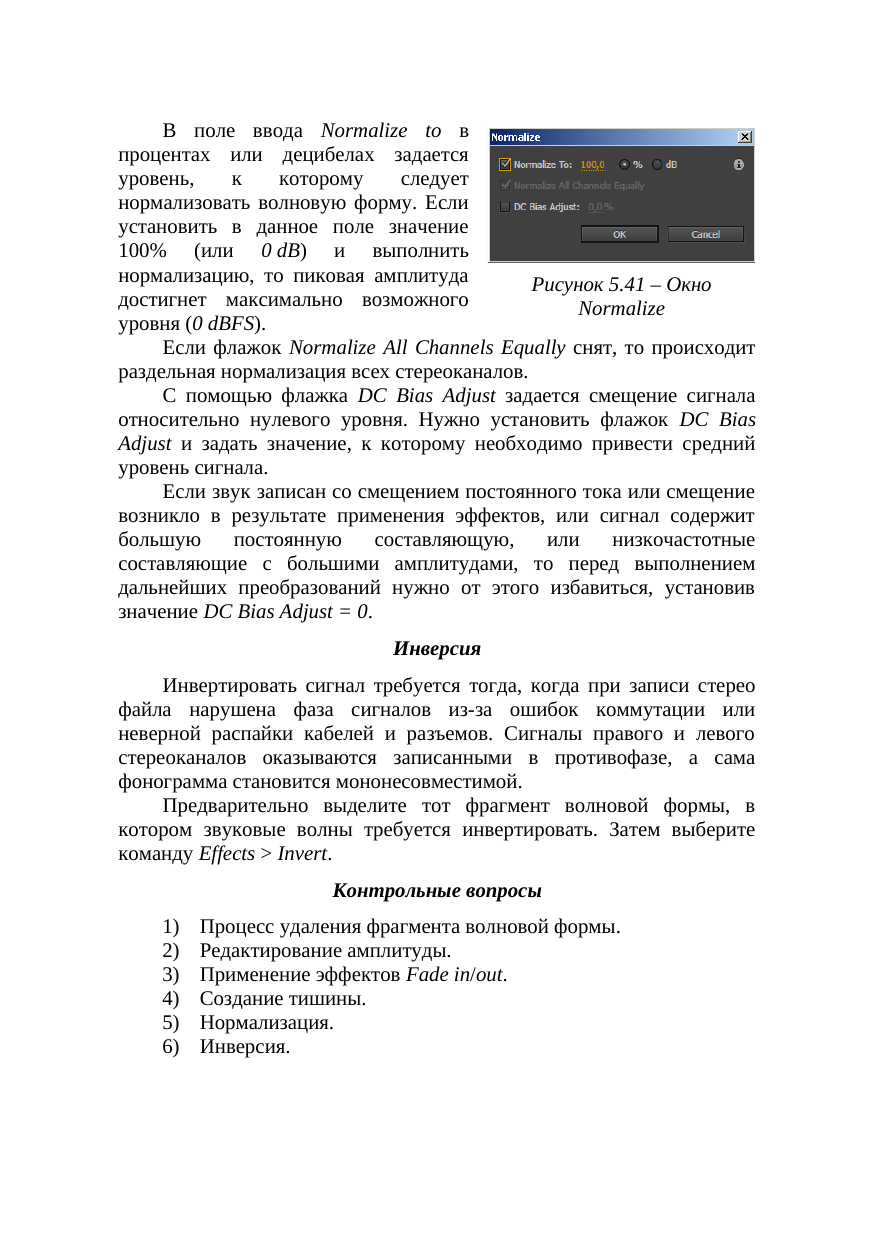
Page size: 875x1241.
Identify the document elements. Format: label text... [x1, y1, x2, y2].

text Если флажок Normalize All Channels Equally снят, то происходит раздельная нормализация всех стереоканалов. [118, 335, 756, 383]
text Предварительно выделите тот фрагмент волновой формы, в котором звуковые волны требуется инвертировать. Затем выберите команду Effects > Invert. [118, 793, 756, 865]
list Применение эффектов Fade in/out. [162, 962, 756, 986]
subtitle Инверсия [118, 636, 756, 660]
list Редактирование амплитуды. [162, 938, 756, 962]
list Создание тишины. [162, 986, 756, 1010]
list Инверсия. [162, 1034, 756, 1058]
subtitle Контрольные вопросы [118, 877, 756, 902]
text Если звук записан со смещением постоянного тока или смещение возникло в результате применения эффектов, или сигнал содержит большую постоянную составляющую, или низкочастотные составляющие с большими амплитудами, то перед выполнением дальнейших преобразований нужно от этого избавиться, установив значение DC Bias Adjust = 0. [118, 479, 756, 623]
text Инвертировать сигнал требуется тогда, когда при записи стерео файла нарушена фаза сигналов из-за ошибок коммутации или неверной распайки кабелей и разъемов. Сигналы правого и левого стереоканалов оказываются записанными в противофазе, а сама фонограмма становится мононесовместимой. [118, 672, 756, 793]
text С помощью флажка DC Bias Adjust задается смещение сигнала относительно нулевого уровня. Нужно установить флажок DC Bias Adjust и задать значение, к которому необходимо привести средний уровень сигнала. [118, 383, 756, 479]
list Процесс удаления фрагмента волновой формы. [162, 914, 756, 938]
picture [487, 127, 755, 263]
list Нормализация. [162, 1010, 756, 1034]
